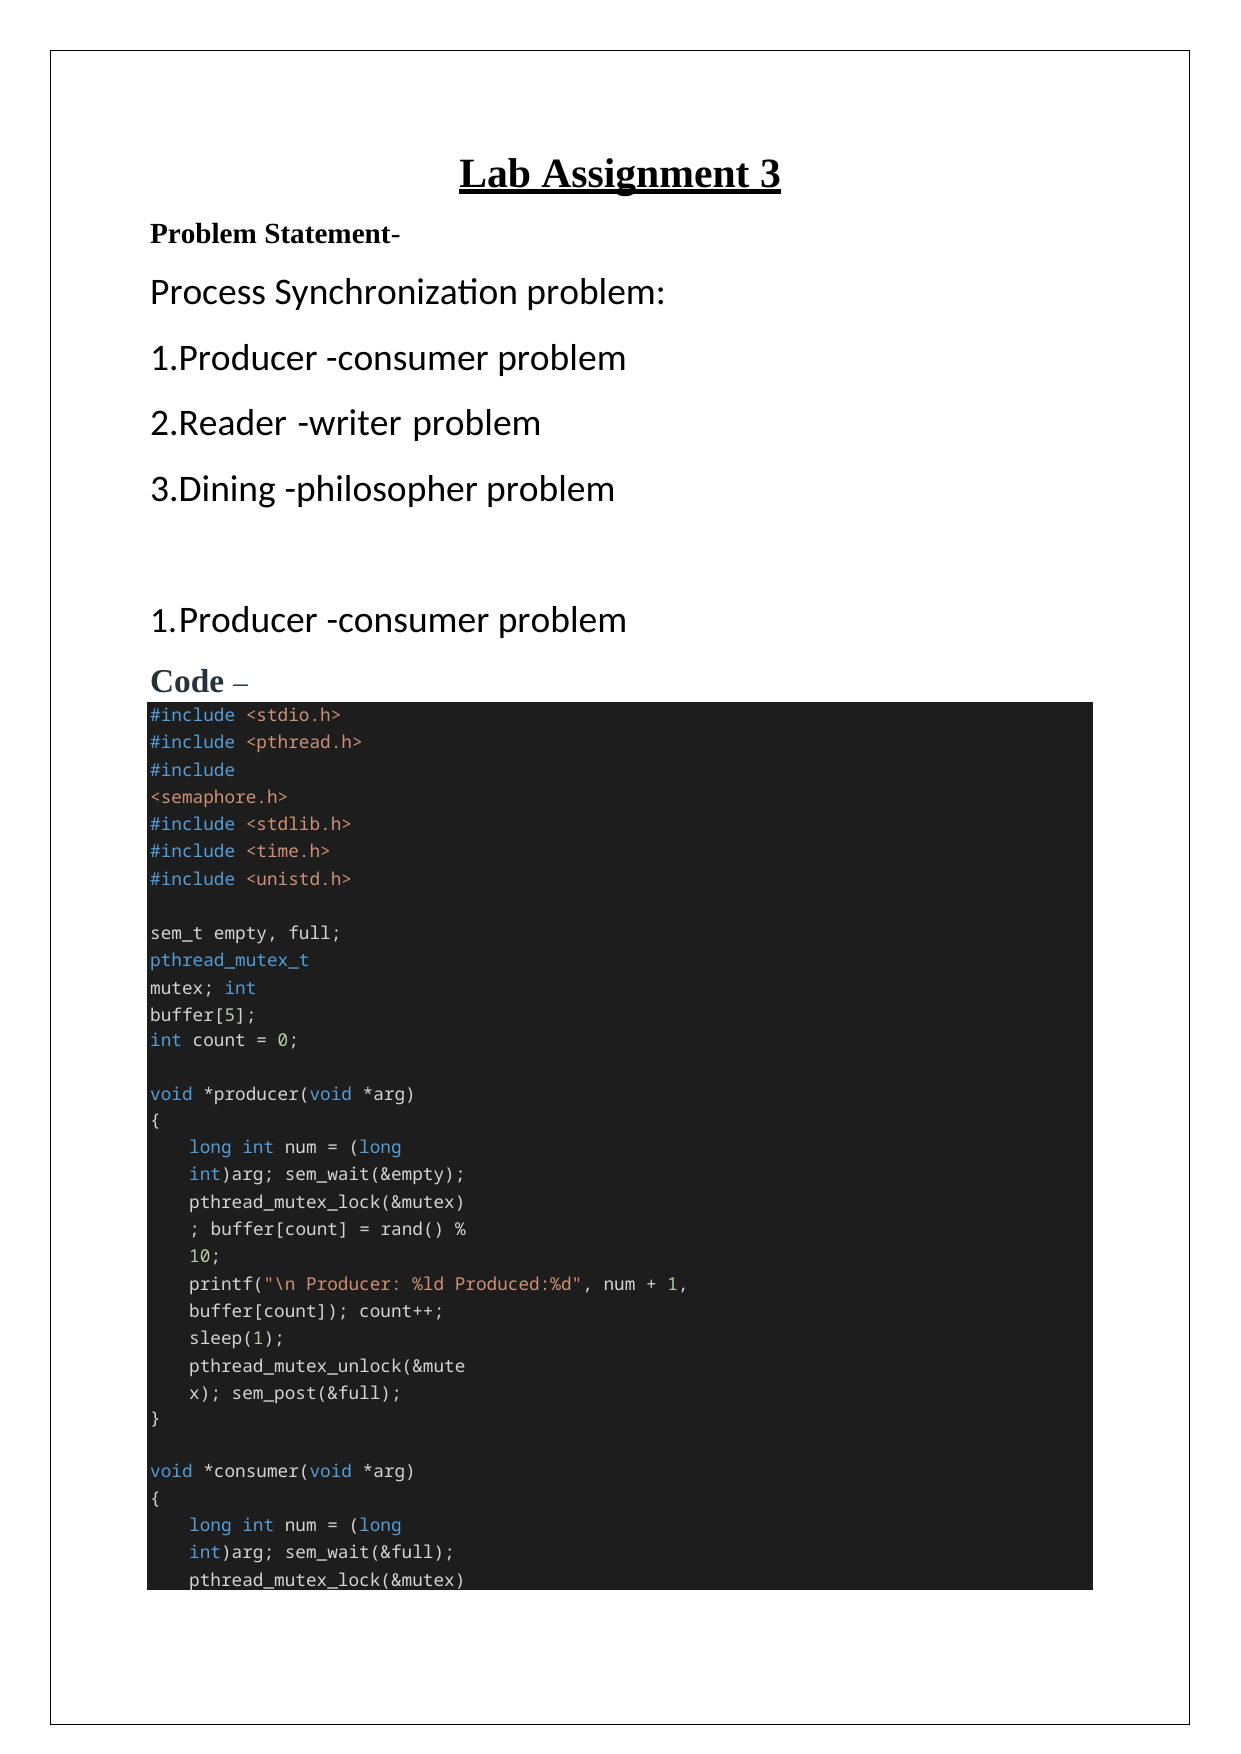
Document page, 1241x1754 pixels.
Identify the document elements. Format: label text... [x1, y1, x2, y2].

list Producer -consumer problem [150, 596, 1153, 642]
subtitle Process Synchronization problem: 1.Producer -consumer problem 2.Reader -writer problem 3.Dining -philosopher problem [150, 268, 667, 511]
text Code – [150, 662, 1153, 700]
subtitle Lab Assignment 3 [459, 148, 1153, 196]
text Problem Statement- [150, 216, 404, 249]
